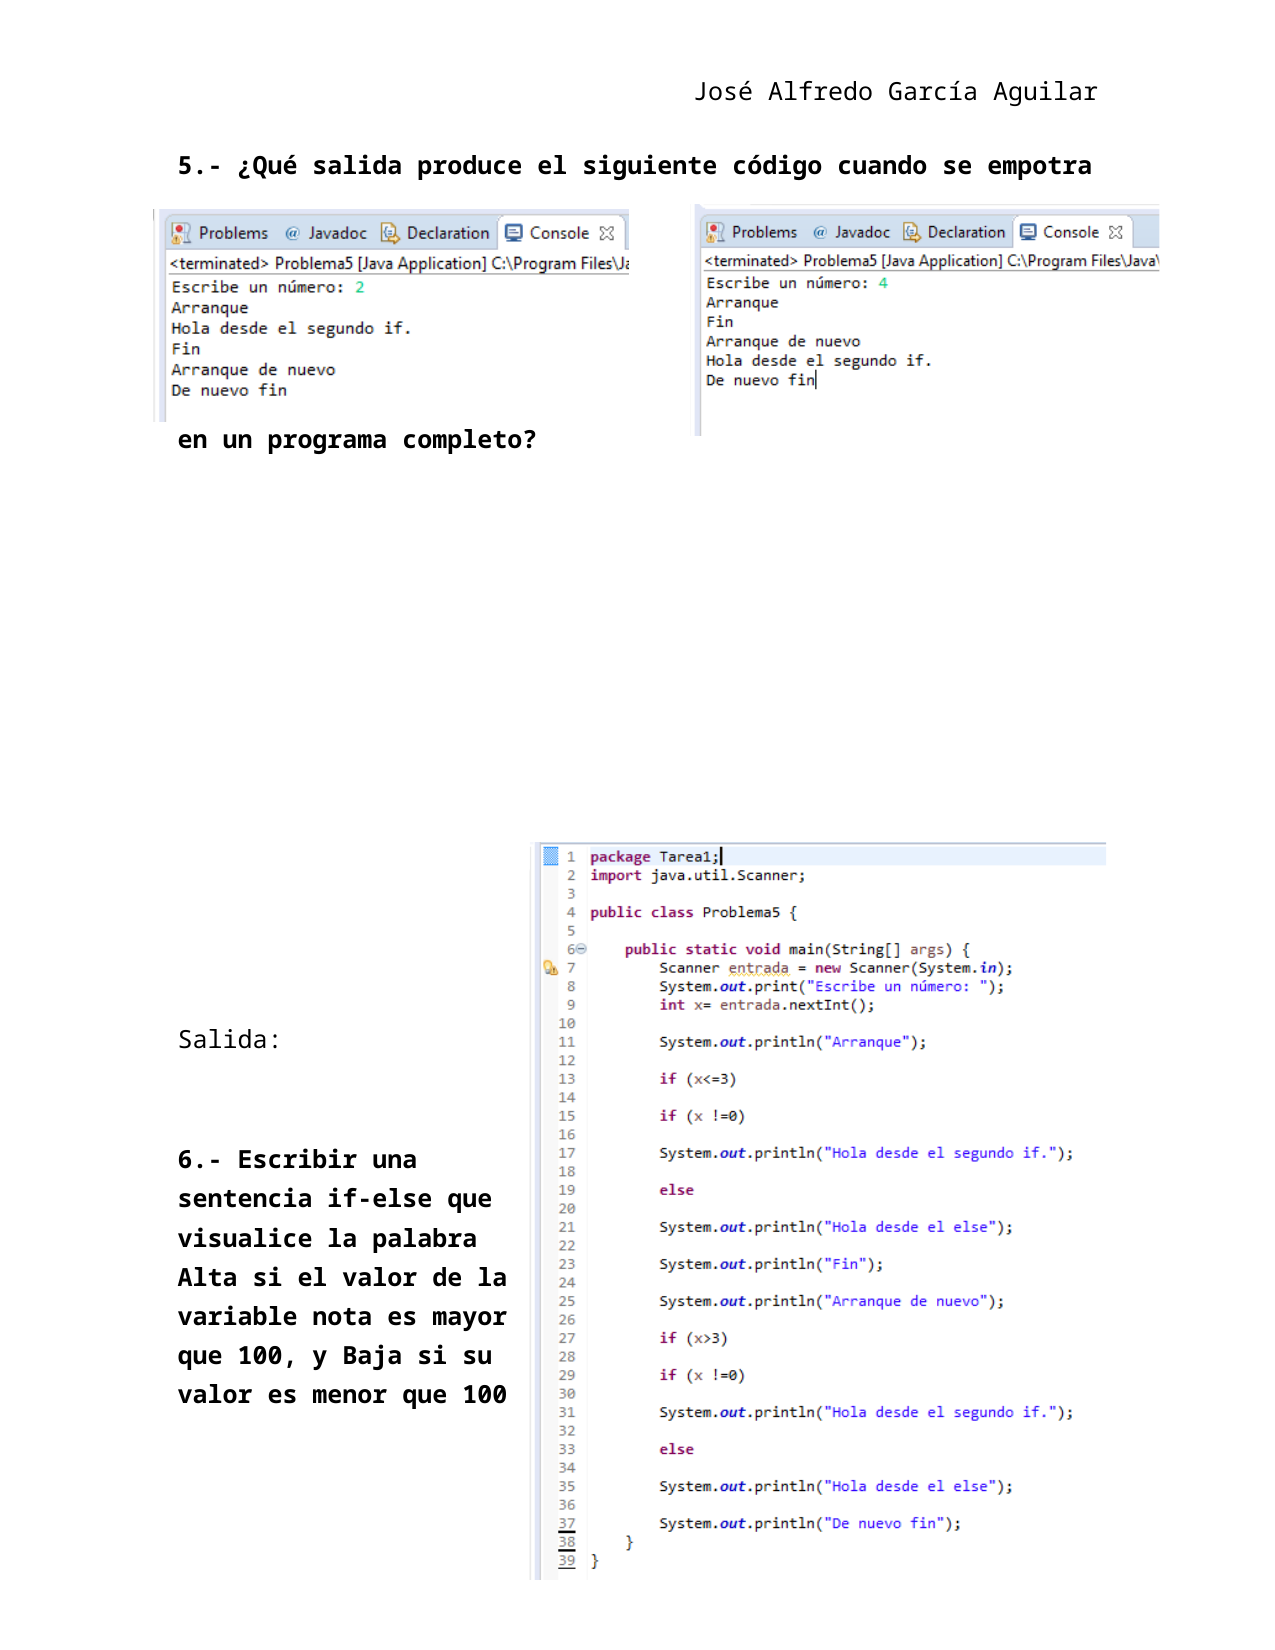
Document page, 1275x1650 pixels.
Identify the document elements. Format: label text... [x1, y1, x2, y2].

picture [529, 842, 1107, 1580]
text 6.- Escribir una sentencia if-else que visualice la palabra Alta si el valor de la variable nota es mayor que 100, y Baja si su valor es menor que 100 [177, 1142, 529, 1411]
picture [153, 209, 629, 422]
picture [690, 204, 1160, 436]
text Salida: [177, 1022, 529, 1056]
